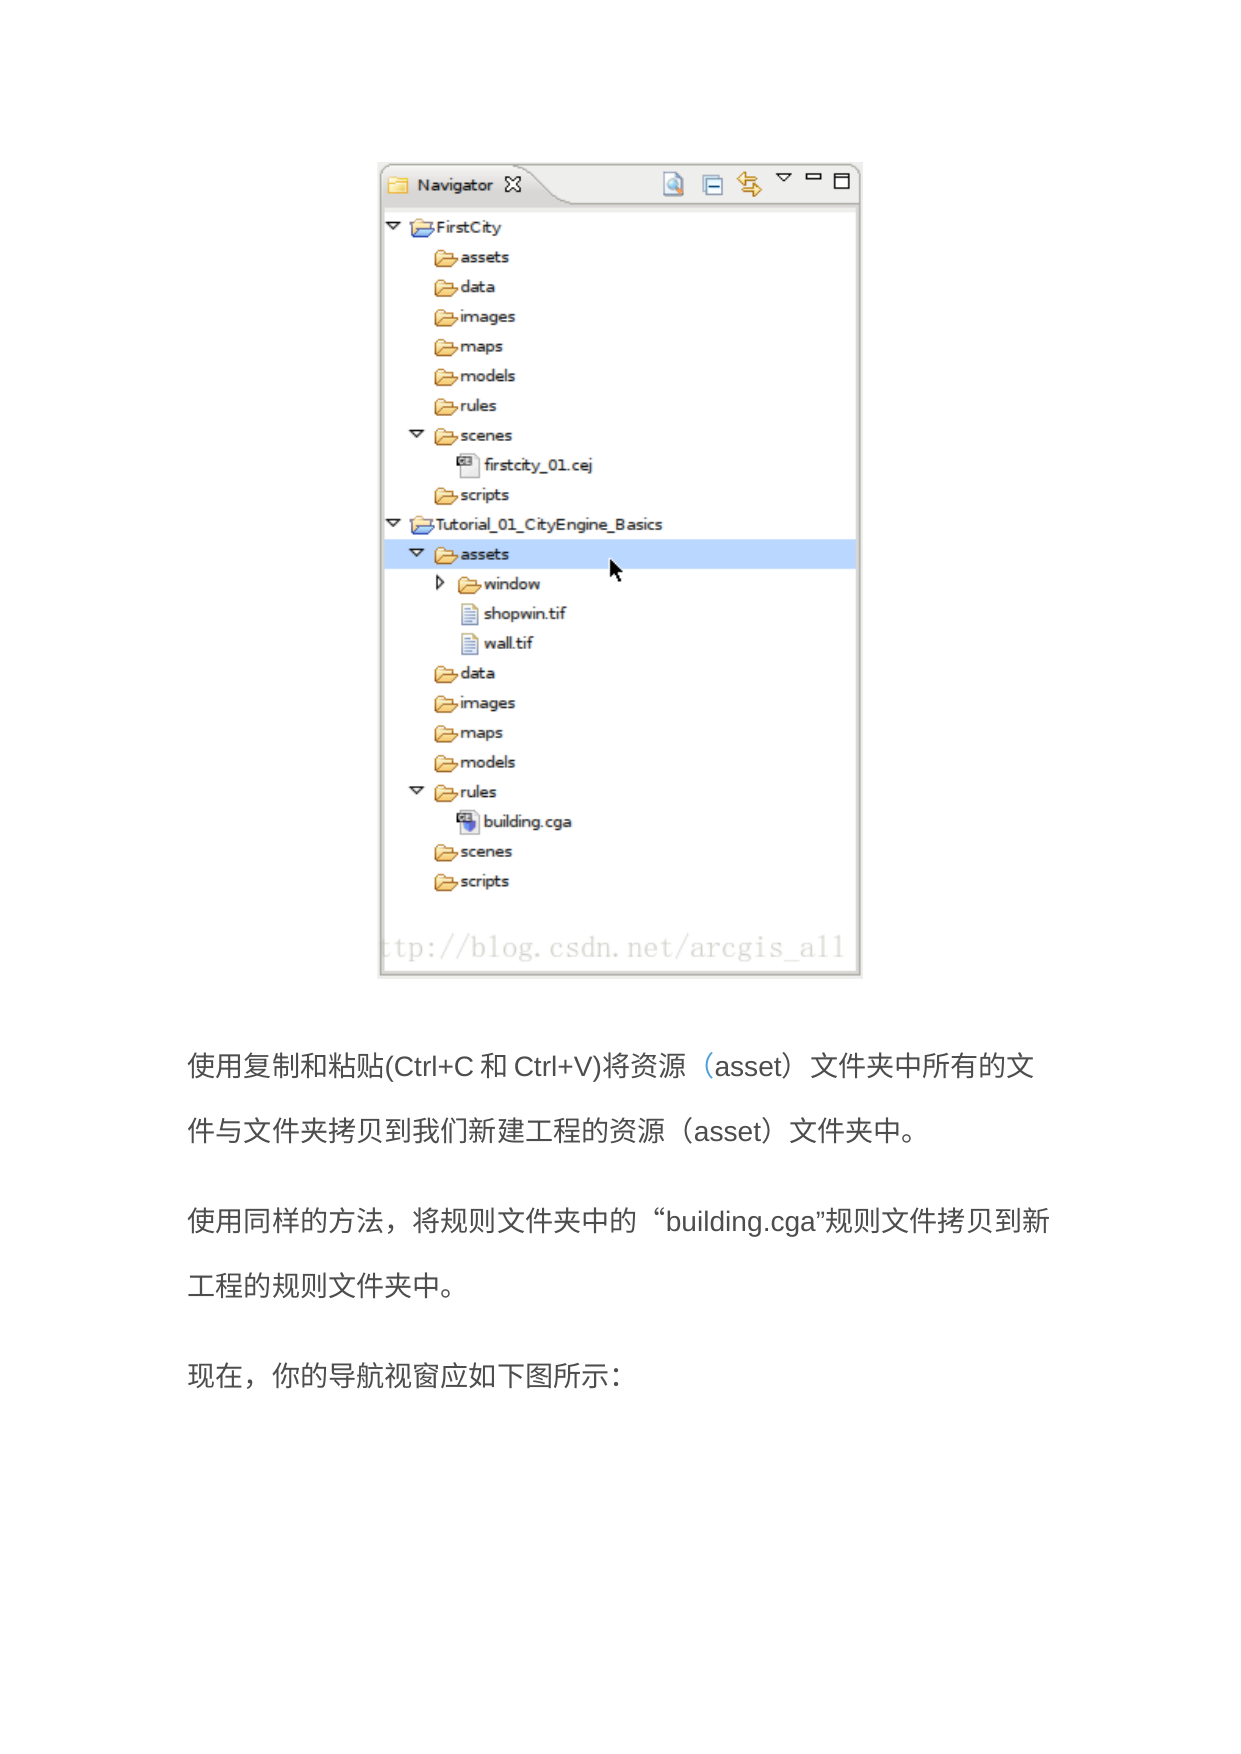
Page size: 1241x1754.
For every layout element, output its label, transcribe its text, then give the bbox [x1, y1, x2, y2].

text 使用复制和粘贴(Ctrl+C和Ctrl+V)将资源（asset）文件夹中所有的文件与文件夹拷贝到我们新建工程的资源（asset）文件夹中。 [187, 1032, 1053, 1162]
text 使用同样的方法，将规则文件夹中的“building.cga”规则文件拷贝到新工程的规则文件夹中。 [187, 1187, 1053, 1317]
picture [377, 162, 863, 979]
text 现在，你的导航视窗应如下图所示： [187, 1342, 1053, 1407]
